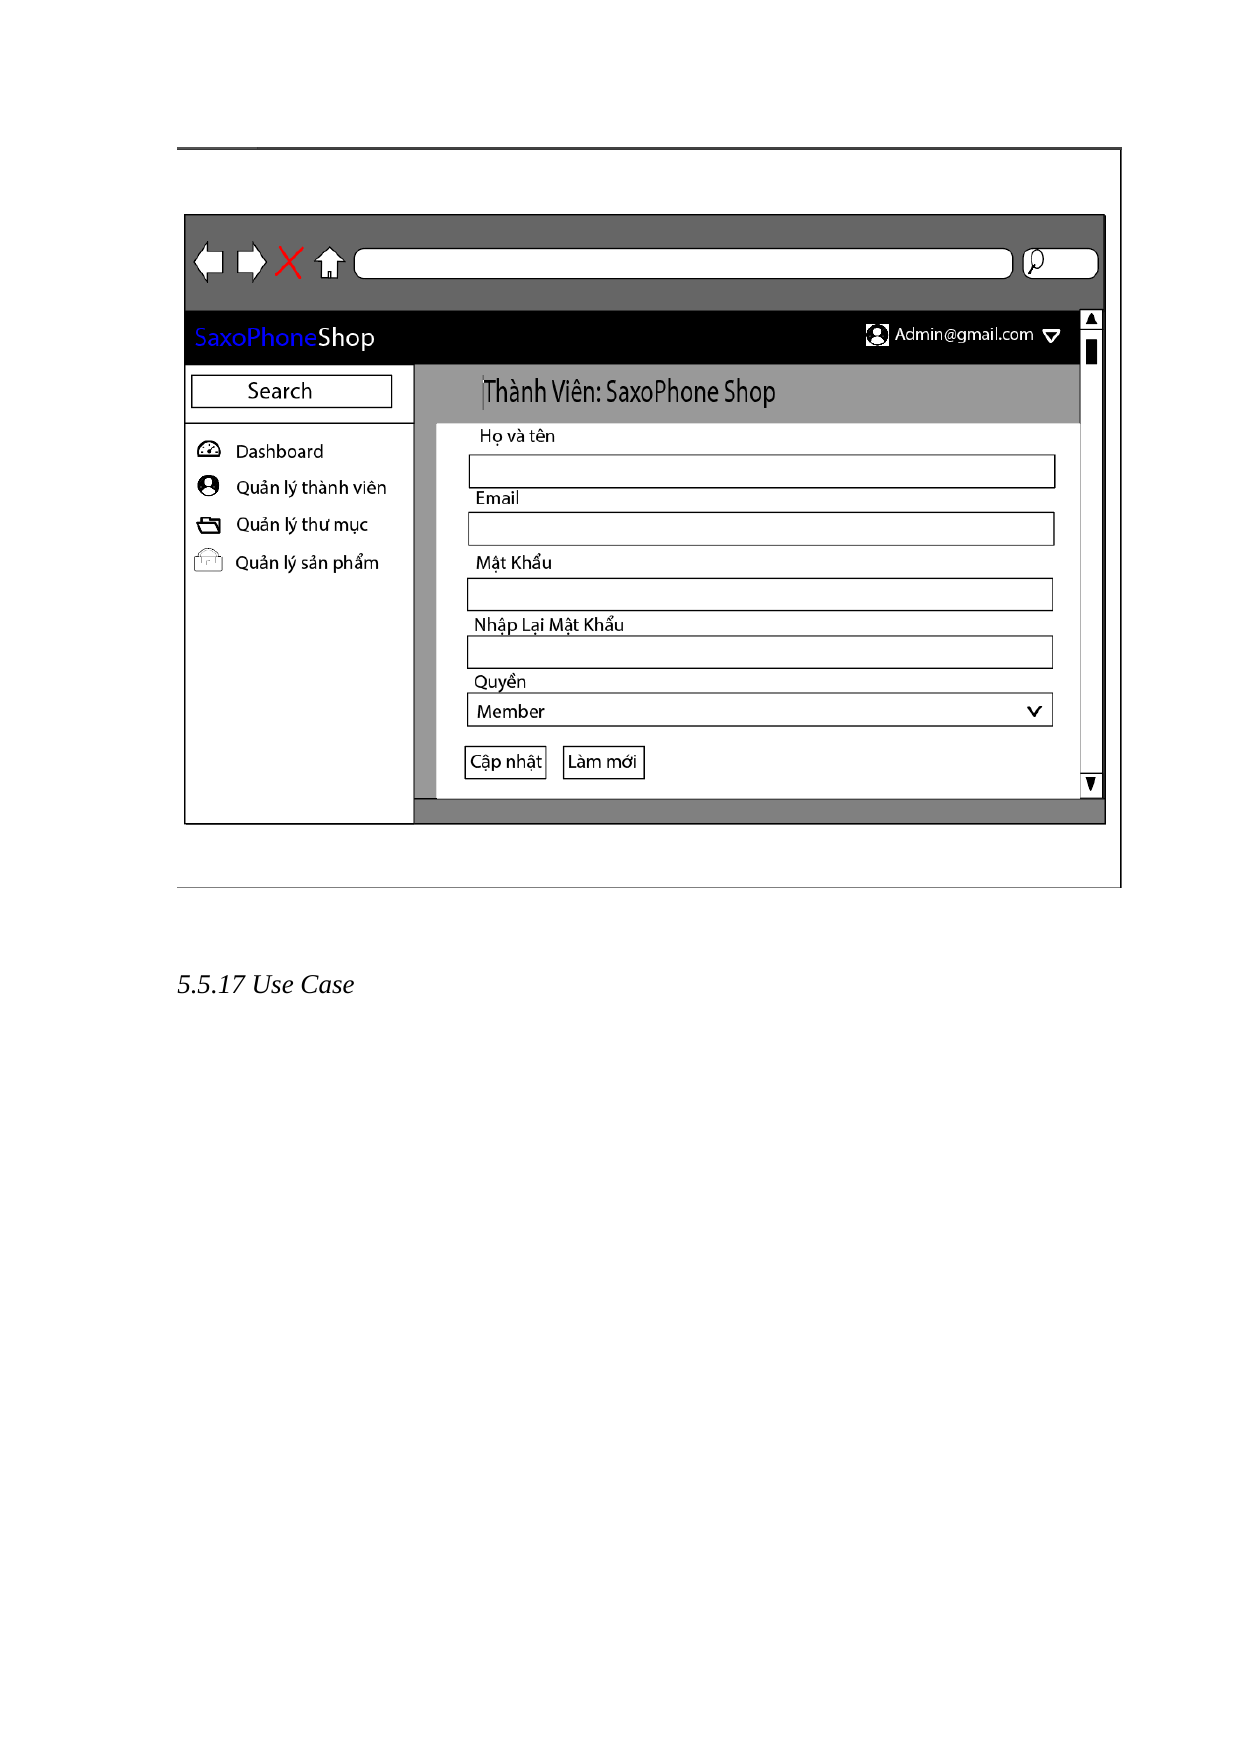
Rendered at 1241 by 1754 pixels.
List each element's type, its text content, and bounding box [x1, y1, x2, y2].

text 5.5.17 Use Case [177, 968, 1122, 999]
picture [177, 147, 1122, 888]
